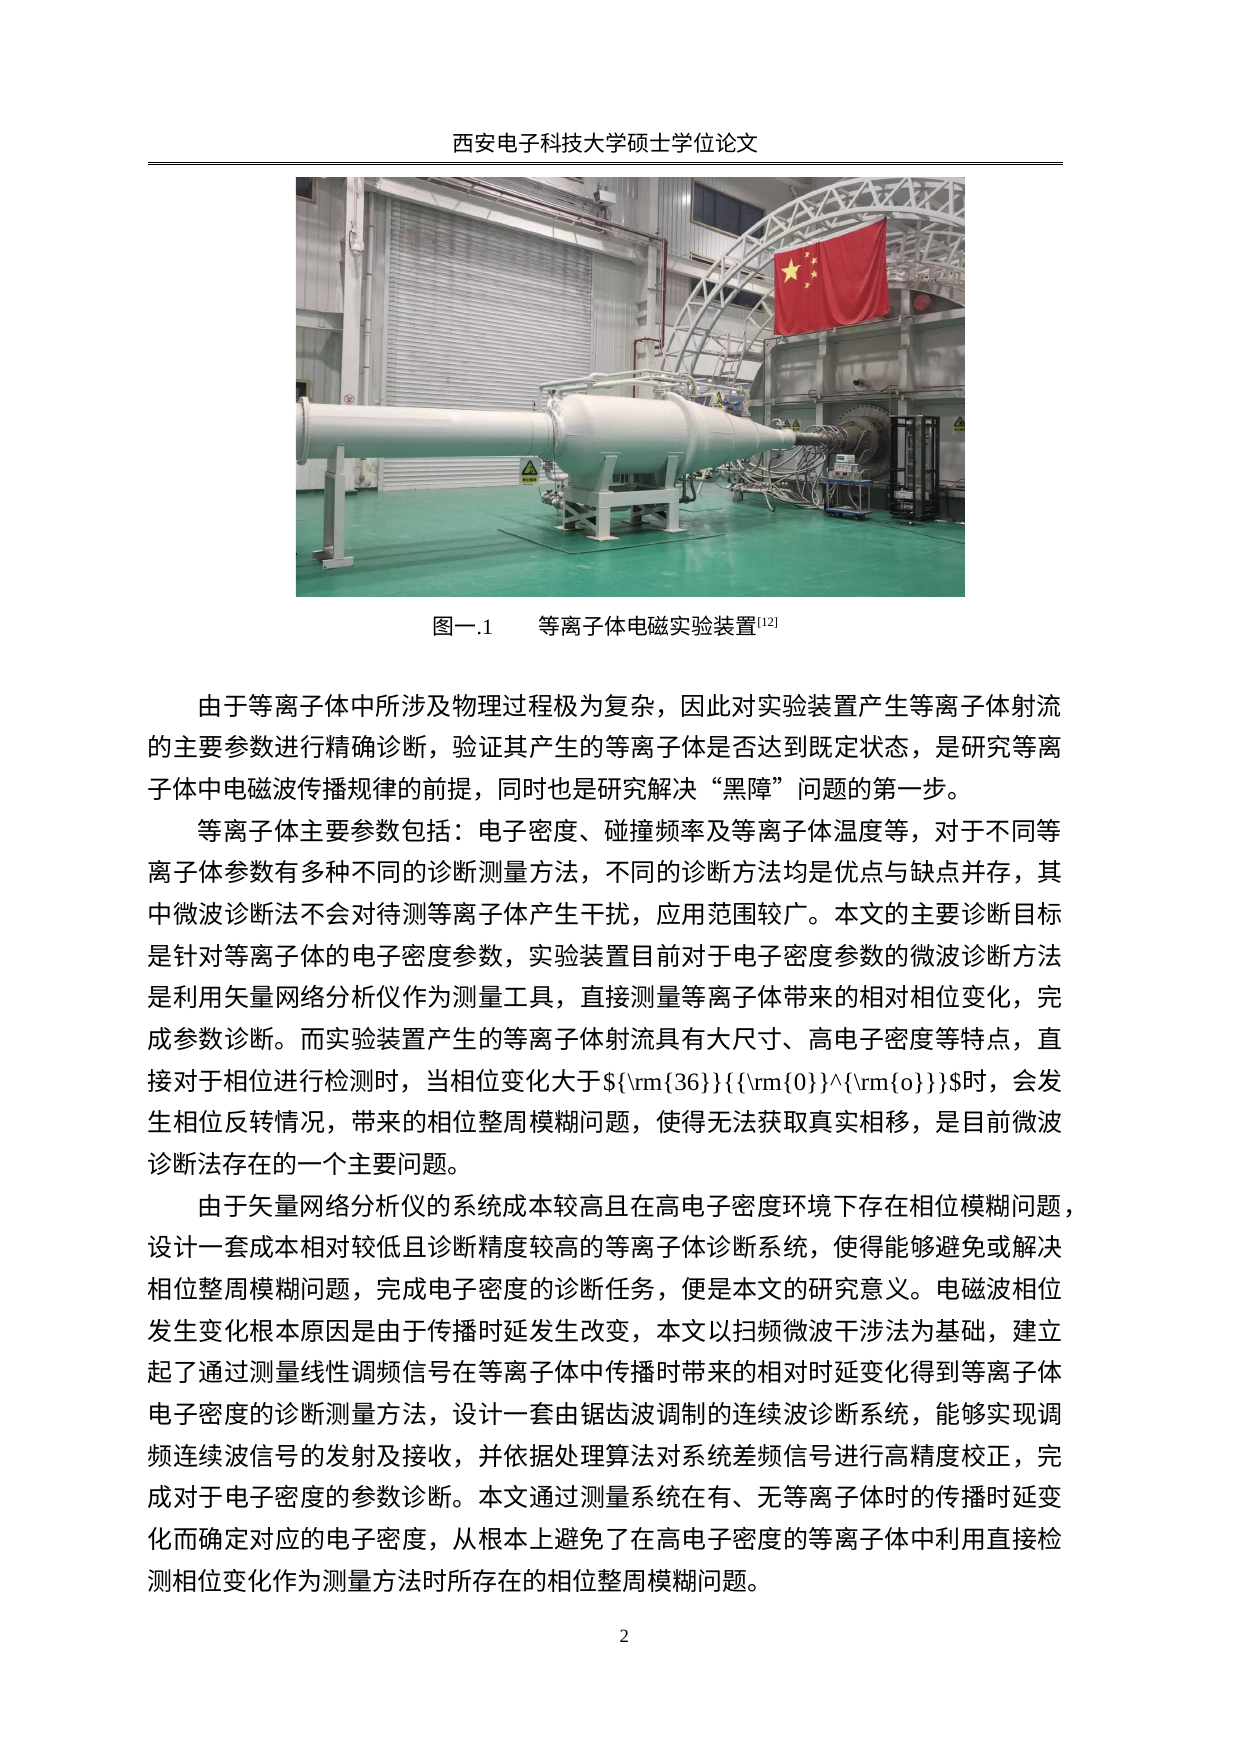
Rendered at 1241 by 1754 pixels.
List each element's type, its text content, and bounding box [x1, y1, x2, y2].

picture [295, 177, 965, 597]
text 由于矢量网络分析仪的系统成本较高且在高电子密度环境下存在相位模糊问题，设计一套成本相对较低且诊断精度较高的等离子体诊断系统，使得能够避免或解决相位整周模糊问题，完成电子密度的诊断任务，便是本文的研究意义。电磁波相位发生变化根本原因是由于传播时延发生改变，本文以扫频微波干涉法为基础，建立起了通过测量线性调频信号在等离子体中传播时带来的相对时延变化得到等离子体电子密度的诊断测量方法，设计一套由锯齿波调制的连续波诊断系统，能够实现调频连续波信号的发射及接收，并依据处理算法对系统差频信号进行高精度校正，完成对于电子密度的参数诊断。本文通过测量系统在有、无等离子体时的传播时延变化而确定对应的电子密度，从根本上避免了在高电子密度的等离子体中利用直接检测相位变化作为测量方法时所存在的相位整周模糊问题。 [148, 1182, 1063, 1598]
text 等离子体电磁实验装置[12] [148, 609, 1063, 641]
text 等离子体主要参数包括：电子密度、碰撞频率及等离子体温度等，对于不同等离子体参数有多种不同的诊断测量方法，不同的诊断方法均是优点与缺点并存，其中微波诊断法不会对待测等离子体产生干扰，应用范围较广。本文的主要诊断目标是针对等离子体的电子密度参数，实验装置目前对于电子密度参数的微波诊断方法是利用矢量网络分析仪作为测量工具，直接测量等离子体带来的相对相位变化，完成参数诊断。而实验装置产生的等离子体射流具有大尺寸、高电子密度等特点，直接对于相位进行检测时，当相位变化大于${\rm{36}}{{\rm{0}}^{\rm{o}}}$时，会发生相位反转情况，带来的相位整周模糊问题，使得无法获取真实相移，是目前微波诊断法存在的一个主要问题。 [148, 807, 1063, 1182]
text 由于等离子体中所涉及物理过程极为复杂，因此对实验装置产生等离子体射流的主要参数进行精确诊断，验证其产生的等离子体是否达到既定状态，是研究等离子体中电磁波传播规律的前提，同时也是研究解决“黑障”问题的第一步。 [148, 682, 1063, 807]
